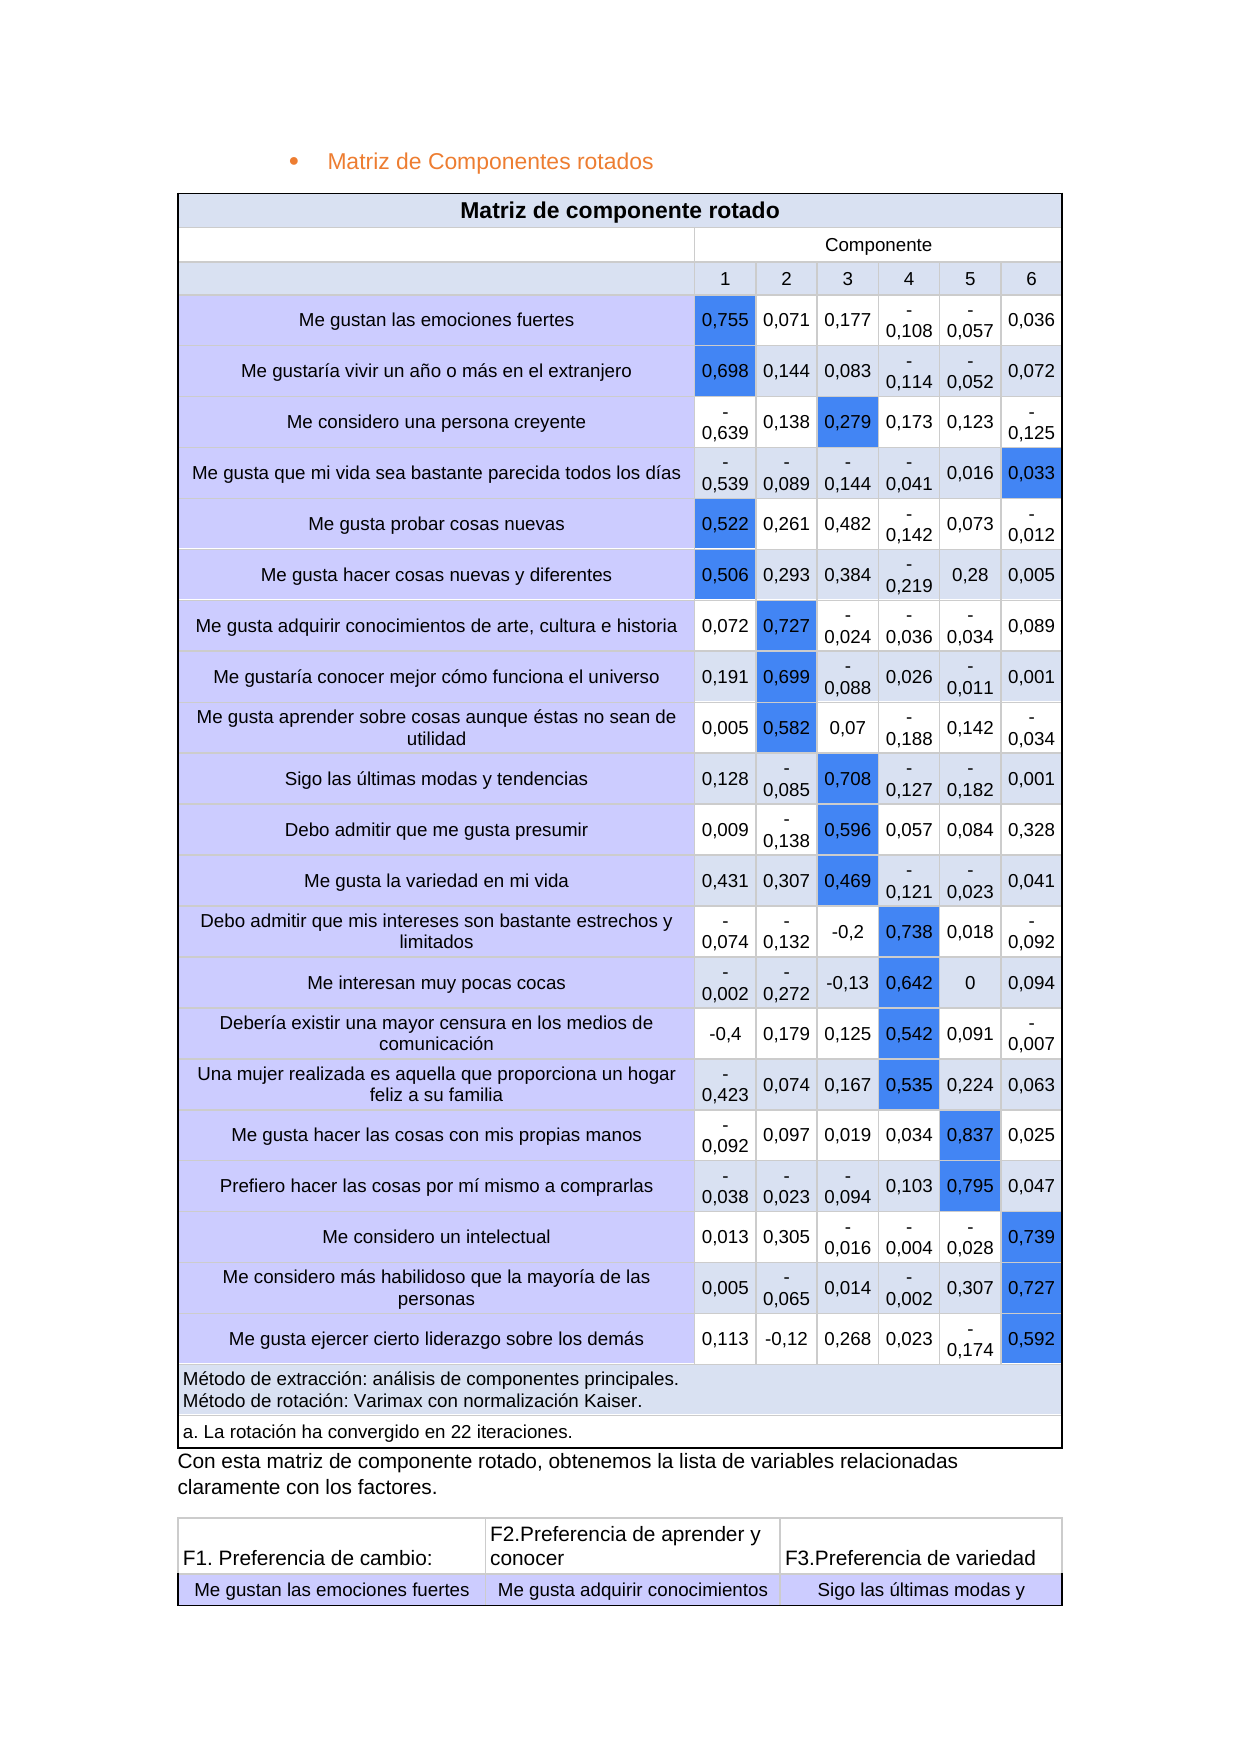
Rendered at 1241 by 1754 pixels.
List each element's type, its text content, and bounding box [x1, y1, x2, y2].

table_cell 0,033 [1002, 448, 1061, 498]
table_cell 0,469 [818, 856, 878, 905]
table_cell Me gusta que mi vida sea bastante parecida todos los días [179, 448, 694, 498]
table_cell 0,727 [1002, 1263, 1061, 1313]
table_cell 0,28 [940, 550, 1000, 599]
table_cell -0,088 [818, 652, 878, 701]
list Matriz de Componentes rotados [290, 148, 1063, 174]
table_cell 0,009 [695, 805, 755, 854]
table_cell -0,114 [879, 346, 939, 396]
table_cell 0,034 [879, 1111, 939, 1160]
table_cell 0,699 [757, 652, 816, 701]
table_cell -0,188 [879, 703, 939, 752]
table_cell -0,007 [1002, 1009, 1061, 1058]
table_cell -0,012 [1002, 499, 1061, 548]
table_cell -0,094 [818, 1161, 878, 1211]
table_cell 0,026 [879, 652, 939, 701]
table_cell 6 [1002, 263, 1061, 294]
table_cell -0,052 [940, 346, 1000, 396]
table_cell 0,103 [879, 1161, 939, 1211]
table_cell Me gustaría conocer mejor cómo funciona el universo [179, 652, 694, 701]
table_cell 0,036 [1002, 296, 1061, 345]
table_header F2.Preferencia de aprender y conocer [486, 1519, 779, 1573]
table_cell 0,089 [1002, 601, 1061, 650]
table_header Matriz de componente rotado [179, 194, 1061, 227]
table_cell -0,074 [695, 907, 755, 956]
table_cell 0,582 [757, 703, 816, 752]
table_cell 0,542 [879, 1009, 939, 1058]
table_cell 0,307 [940, 1263, 1000, 1313]
table_cell 0,097 [757, 1111, 816, 1160]
table_cell -0,034 [1002, 703, 1061, 752]
table_cell 0,001 [1002, 652, 1061, 701]
table_cell 0,144 [757, 346, 816, 396]
table_cell 4 [879, 263, 939, 294]
table_cell -0,041 [879, 448, 939, 498]
table_cell 0,016 [940, 448, 1000, 498]
text Con esta matriz de componente rotado, obtenemos la lista de variables relacionadas claramente con los factores. [177, 1449, 1063, 1499]
table_cell 0,261 [757, 499, 816, 548]
table_cell Me considero una persona creyente [179, 397, 694, 447]
table_cell 0,072 [1002, 346, 1061, 396]
table_cell 0,431 [695, 856, 755, 905]
table_cell Prefiero hacer las cosas por mí mismo a comprarlas [179, 1161, 694, 1211]
table_cell 0,071 [757, 296, 816, 345]
table_cell -0,092 [1002, 907, 1061, 956]
table_cell 0,142 [940, 703, 1000, 752]
table_cell 0 [940, 958, 1000, 1007]
table_cell 0,535 [879, 1060, 939, 1109]
table_cell 5 [940, 263, 1000, 294]
table_cell 0,073 [940, 499, 1000, 548]
table_cell 0,023 [879, 1314, 939, 1363]
table_cell 0,013 [695, 1212, 755, 1262]
table_cell 0,005 [1002, 550, 1061, 599]
table_cell 0,328 [1002, 805, 1061, 854]
table_header F1. Preferencia de cambio: [179, 1519, 485, 1573]
table_cell -0,092 [695, 1111, 755, 1160]
table_cell Componente [695, 228, 1061, 261]
table_cell 0,173 [879, 397, 939, 447]
table_cell -0,138 [757, 805, 816, 854]
table_cell 0,113 [695, 1314, 755, 1363]
table_cell Me gusta probar cosas nuevas [179, 499, 694, 548]
table_cell 0,384 [818, 550, 878, 599]
table_cell 0,084 [940, 805, 1000, 854]
table_cell Debo admitir que mis intereses son bastante estrechos y limitados [179, 907, 694, 956]
table_cell 0,123 [940, 397, 1000, 447]
table_cell Me gusta hacer las cosas con mis propias manos [179, 1111, 694, 1160]
table_cell [179, 228, 694, 261]
table_cell -0,132 [757, 907, 816, 956]
table_cell -0,004 [879, 1212, 939, 1262]
table_cell 0,041 [1002, 856, 1061, 905]
table_cell -0,065 [757, 1263, 816, 1313]
table_cell 0,014 [818, 1263, 878, 1313]
table_cell 0,138 [757, 397, 816, 447]
table_cell 0,083 [818, 346, 878, 396]
table_cell 0,091 [940, 1009, 1000, 1058]
table_cell Me gusta ejercer cierto liderazgo sobre los demás [179, 1314, 694, 1363]
table_cell 0,522 [695, 499, 755, 548]
table_cell -0,182 [940, 754, 1000, 803]
table_cell -0,423 [695, 1060, 755, 1109]
table_cell Debería existir una mayor censura en los medios de comunicación [179, 1009, 694, 1058]
table_cell -0,539 [695, 448, 755, 498]
table_cell Me gusta hacer cosas nuevas y diferentes [179, 550, 694, 599]
table_cell Sigo las últimas modas y tendencias [179, 754, 694, 803]
table_cell 0,642 [879, 958, 939, 1007]
table_cell 0,128 [695, 754, 755, 803]
table_cell -0,144 [818, 448, 878, 498]
table_cell -0,639 [695, 397, 755, 447]
table_cell -0,085 [757, 754, 816, 803]
table_cell 0,482 [818, 499, 878, 548]
table_cell -0,023 [940, 856, 1000, 905]
table_cell -0,272 [757, 958, 816, 1007]
table_cell -0,12 [757, 1314, 816, 1363]
table_cell 0,293 [757, 550, 816, 599]
table_cell 1 [695, 263, 755, 294]
table_cell -0,142 [879, 499, 939, 548]
table_cell Me considero más habilidoso que la mayoría de las personas [179, 1263, 694, 1313]
table_cell [179, 263, 694, 294]
table_cell 0,125 [818, 1009, 878, 1058]
table_cell 0,307 [757, 856, 816, 905]
table_cell 0,596 [818, 805, 878, 854]
table_cell -0,4 [695, 1009, 755, 1058]
table_cell 0,739 [1002, 1212, 1061, 1262]
table_cell Me gusta adquirir conocimientos de arte, cultura e historia [179, 601, 694, 650]
table_cell 0,795 [940, 1161, 1000, 1211]
table_cell -0,089 [757, 448, 816, 498]
table_cell 0,179 [757, 1009, 816, 1058]
table_cell a. La rotación ha convergido en 22 iteraciones. [179, 1416, 1061, 1447]
table_cell Me gusta aprender sobre cosas aunque éstas no sean de utilidad [179, 703, 694, 752]
table_cell 0,019 [818, 1111, 878, 1160]
table_cell 0,025 [1002, 1111, 1061, 1160]
table_cell -0,127 [879, 754, 939, 803]
table_cell 0,224 [940, 1060, 1000, 1109]
table_cell 0,07 [818, 703, 878, 752]
table_cell -0,038 [695, 1161, 755, 1211]
table_cell 0,001 [1002, 754, 1061, 803]
table_cell Me gustaría vivir un año o más en el extranjero [179, 346, 694, 396]
table_cell 0,305 [757, 1212, 816, 1262]
table_cell 0,047 [1002, 1161, 1061, 1211]
table_cell 0,063 [1002, 1060, 1061, 1109]
table_cell 0,837 [940, 1111, 1000, 1160]
table_cell 0,708 [818, 754, 878, 803]
table_cell -0,057 [940, 296, 1000, 345]
table_cell -0,121 [879, 856, 939, 905]
table_cell -0,13 [818, 958, 878, 1007]
table_cell 0,167 [818, 1060, 878, 1109]
table_cell 0,057 [879, 805, 939, 854]
table_cell 0,191 [695, 652, 755, 701]
table_cell -0,011 [940, 652, 1000, 701]
table_cell Debo admitir que me gusta presumir [179, 805, 694, 854]
table_cell 2 [757, 263, 816, 294]
table_cell Me gusta la variedad en mi vida [179, 856, 694, 905]
table_cell 0,005 [695, 703, 755, 752]
table_cell 3 [818, 263, 878, 294]
table_cell -0,016 [818, 1212, 878, 1262]
table_cell 0,279 [818, 397, 878, 447]
table_cell 0,018 [940, 907, 1000, 956]
table_cell -0,036 [879, 601, 939, 650]
table_cell 0,506 [695, 550, 755, 599]
table_cell -0,028 [940, 1212, 1000, 1262]
table_cell 0,074 [757, 1060, 816, 1109]
table_cell 0,005 [695, 1263, 755, 1313]
table_cell -0,108 [879, 296, 939, 345]
table_header F3.Preferencia de variedad [781, 1519, 1061, 1573]
table_cell 0,094 [1002, 958, 1061, 1007]
table_cell -0,024 [818, 601, 878, 650]
table_cell 0,177 [818, 296, 878, 345]
table_cell Me considero un intelectual [179, 1212, 694, 1262]
table_cell 0,268 [818, 1314, 878, 1363]
table_cell Me interesan muy pocas cocas [179, 958, 694, 1007]
table_cell Una mujer realizada es aquella que proporciona un hogar feliz a su familia [179, 1060, 694, 1109]
table_cell -0,002 [695, 958, 755, 1007]
table_cell Me gustan las emociones fuertes [179, 296, 694, 345]
table_cell -0,034 [940, 601, 1000, 650]
table_cell -0,023 [757, 1161, 816, 1211]
table_cell 0,738 [879, 907, 939, 956]
table_cell -0,125 [1002, 397, 1061, 447]
table_cell -0,174 [940, 1314, 1000, 1363]
table_cell -0,002 [879, 1263, 939, 1313]
table_cell 0,727 [757, 601, 816, 650]
table_cell -0,219 [879, 550, 939, 599]
table_cell 0,698 [695, 346, 755, 396]
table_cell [486, 1575, 779, 1605]
table_cell -0,2 [818, 907, 878, 956]
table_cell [179, 1575, 485, 1605]
table_cell 0,592 [1002, 1314, 1061, 1363]
table_cell Método de extracción: análisis de componentes principales. Método de rotación: Varimax con normalización Kaiser. [179, 1365, 1061, 1414]
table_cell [781, 1575, 1061, 1605]
table_cell 0,072 [695, 601, 755, 650]
table_cell 0,755 [695, 296, 755, 345]
